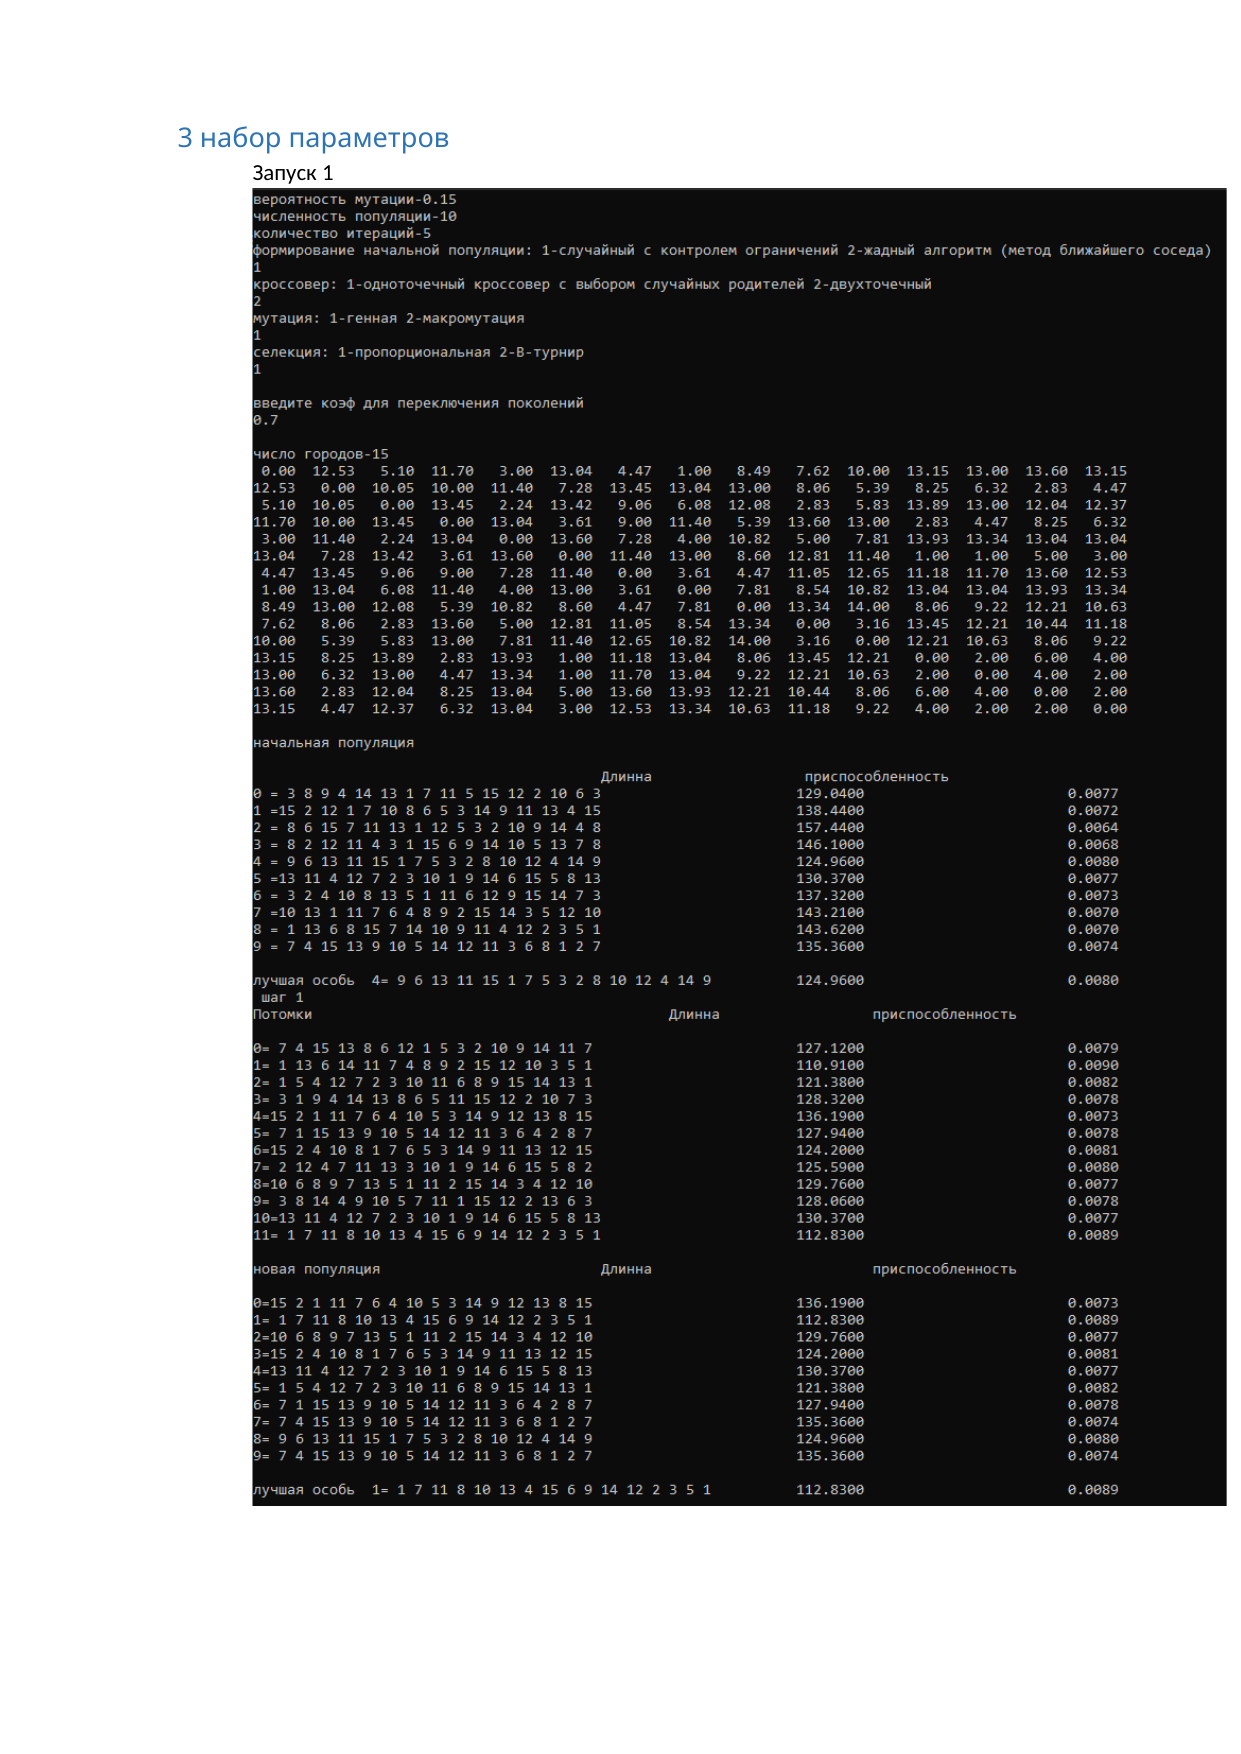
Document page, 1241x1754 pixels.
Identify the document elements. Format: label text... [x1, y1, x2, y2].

picture [252, 188, 1227, 1506]
list Запуск 1 [252, 158, 1152, 188]
subtitle 3 набор параметров [177, 118, 1152, 155]
